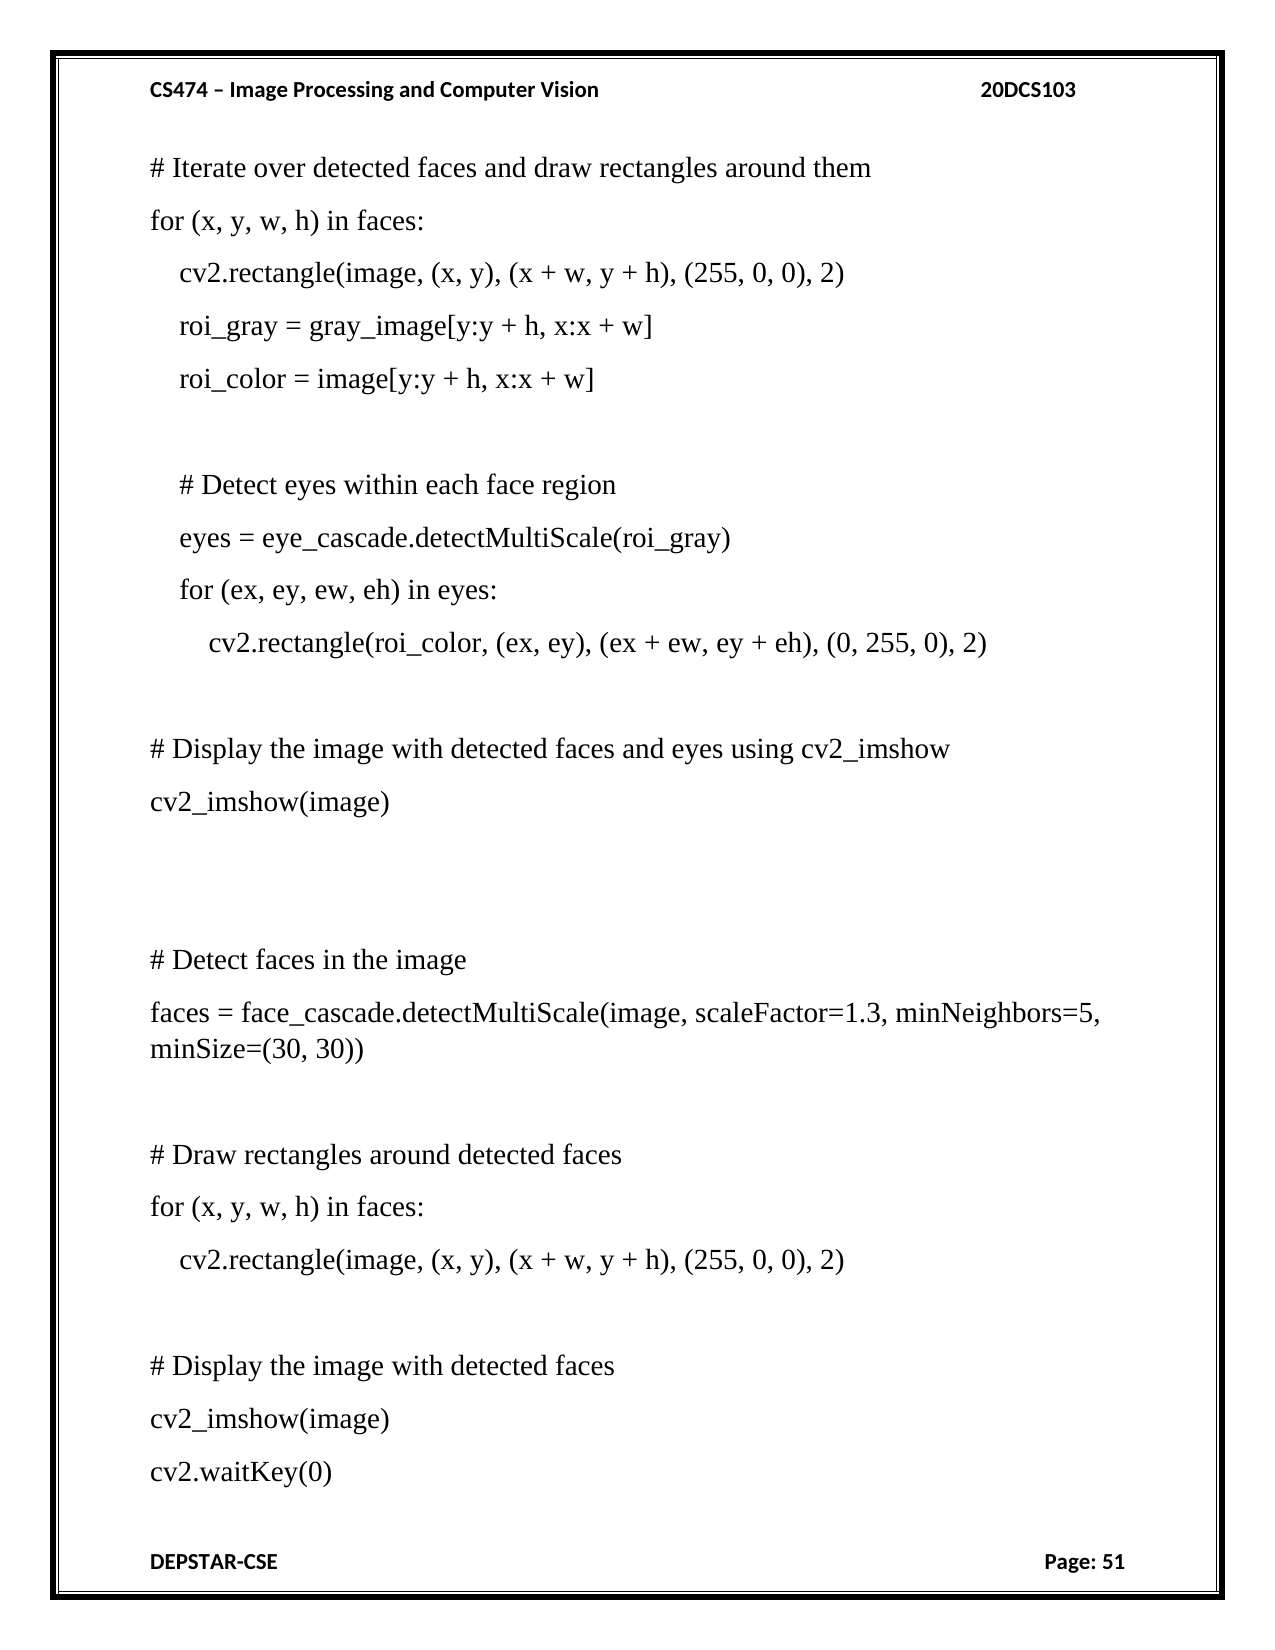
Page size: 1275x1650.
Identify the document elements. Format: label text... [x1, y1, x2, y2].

text # Detect eyes within each face region [150, 467, 1125, 500]
text cv2_imshow(image) [150, 1401, 1125, 1434]
text for (ex, ey, ew, eh) in eyes: [150, 572, 1125, 606]
text faces = face_cascade.detectMultiScale(image, scaleFactor=1.3, minNeighbors=5, minSize=(30, 30)) [150, 995, 1125, 1065]
text roi_gray = gray_image[y:y + h, x:x + w] [150, 308, 1125, 342]
text roi_color = image[y:y + h, x:x + w] [150, 361, 1125, 395]
text for (x, y, w, h) in faces: [150, 203, 1125, 236]
text cv2_imshow(image) [150, 784, 1125, 817]
text for (x, y, w, h) in faces: [150, 1189, 1125, 1223]
text cv2.rectangle(roi_color, (ex, ey), (ex + ew, ey + eh), (0, 255, 0), 2) [150, 625, 1125, 659]
text # Detect faces in the image [150, 942, 1125, 976]
text eyes = eye_cascade.detectMultiScale(roi_gray) [150, 520, 1125, 553]
text # Iterate over detected faces and draw rectangles around them [150, 150, 1125, 183]
text # Draw rectangles around detected faces [150, 1137, 1125, 1170]
text cv2.rectangle(image, (x, y), (x + w, y + h), (255, 0, 0), 2) [150, 1242, 1125, 1276]
text cv2.rectangle(image, (x, y), (x + w, y + h), (255, 0, 0), 2) [150, 256, 1125, 289]
text # Display the image with detected faces and eyes using cv2_imshow [150, 731, 1125, 764]
text cv2.waitKey(0) [150, 1454, 1125, 1487]
text # Display the image with detected faces [150, 1348, 1125, 1382]
